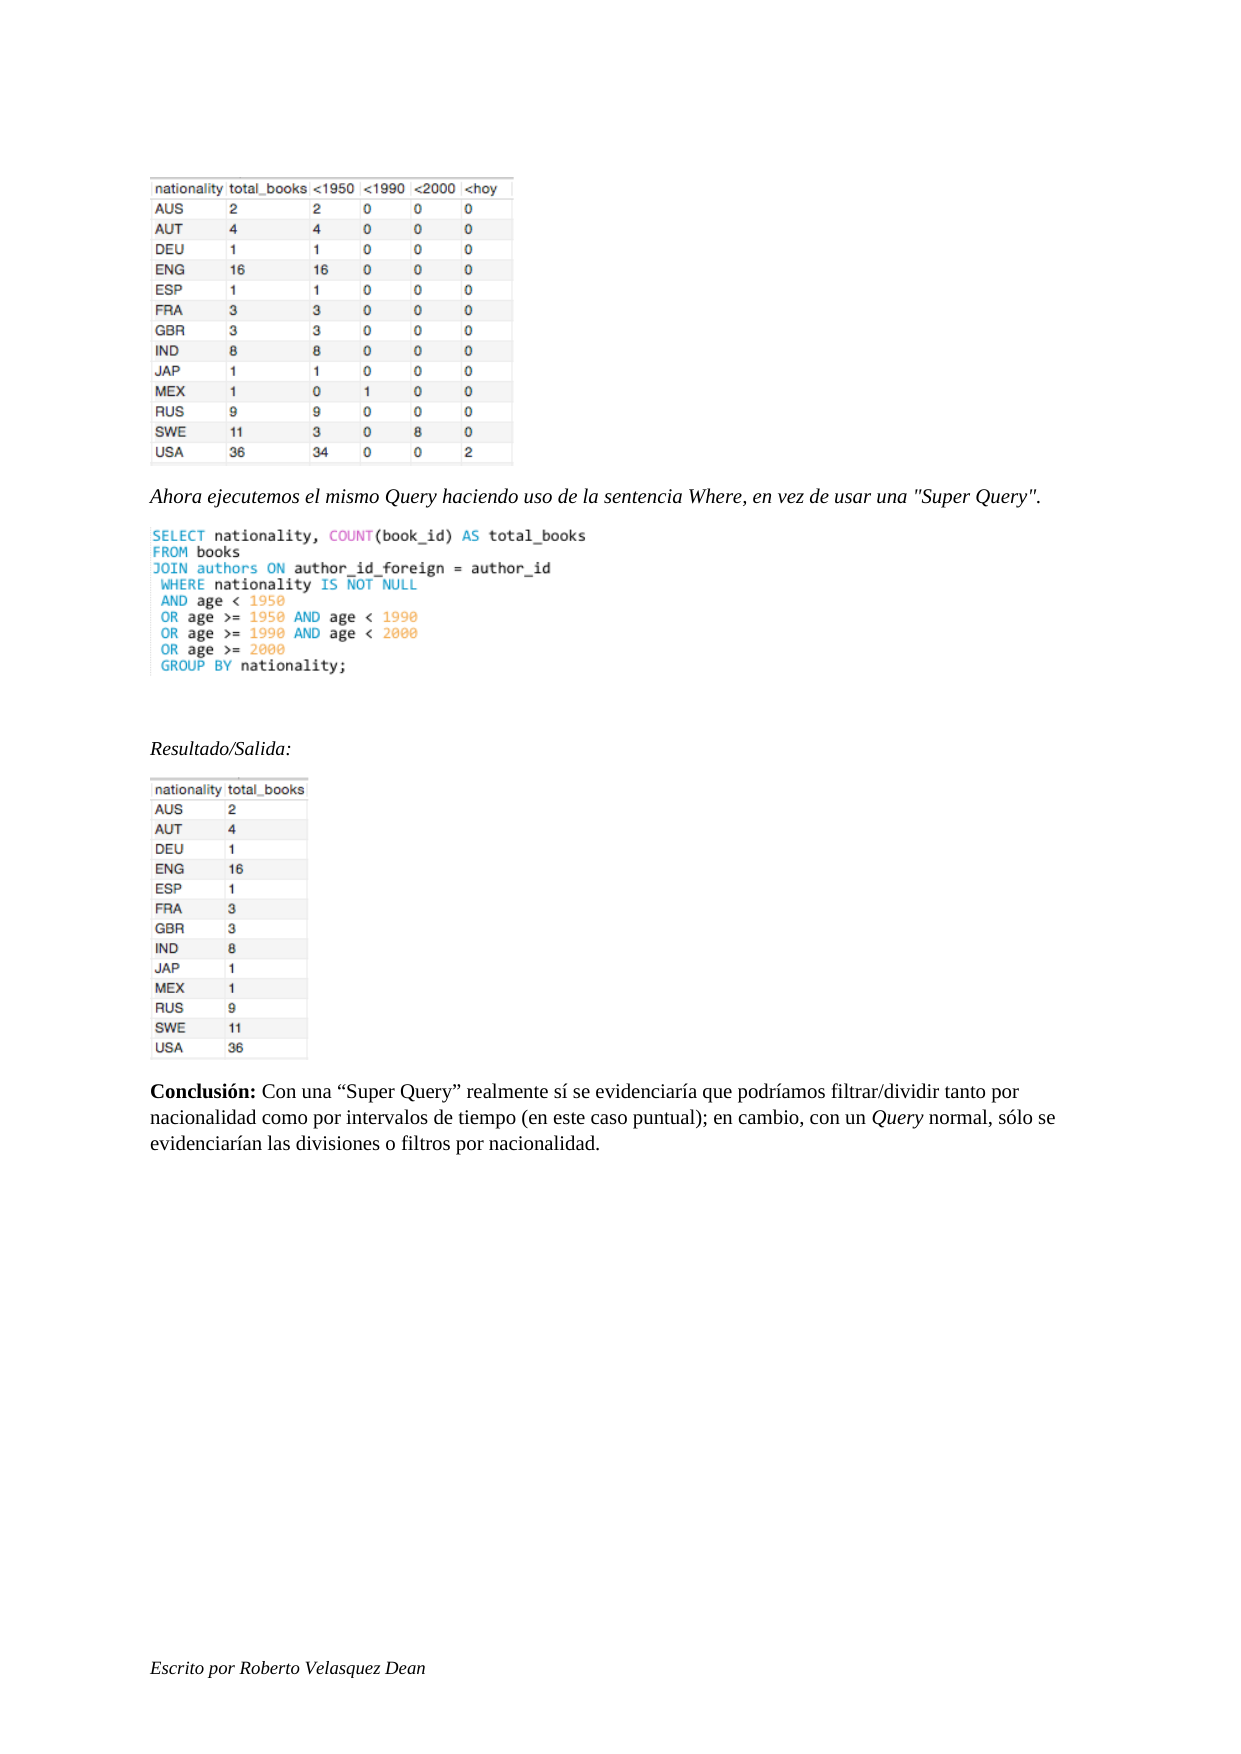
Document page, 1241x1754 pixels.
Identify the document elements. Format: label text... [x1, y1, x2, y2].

text Ahora ejecutemos el mismo Query haciendo uso de la sentencia Where, en vez de usar una "Super Query". [150, 484, 1090, 508]
picture [150, 526, 590, 677]
picture [150, 177, 514, 466]
text Resultado/Salida: [150, 736, 1090, 759]
text Conclusión: Con una “Super Query” realmente sí se evidenciaría que podríamos filtrar/dividir tanto por nacionalidad como por intervalos de tiempo (en este caso puntual); en cambio, con un Query normal, sólo se evidenciarían las divisiones o filtros por nacionalidad. [150, 1079, 1090, 1154]
picture [150, 777, 309, 1060]
